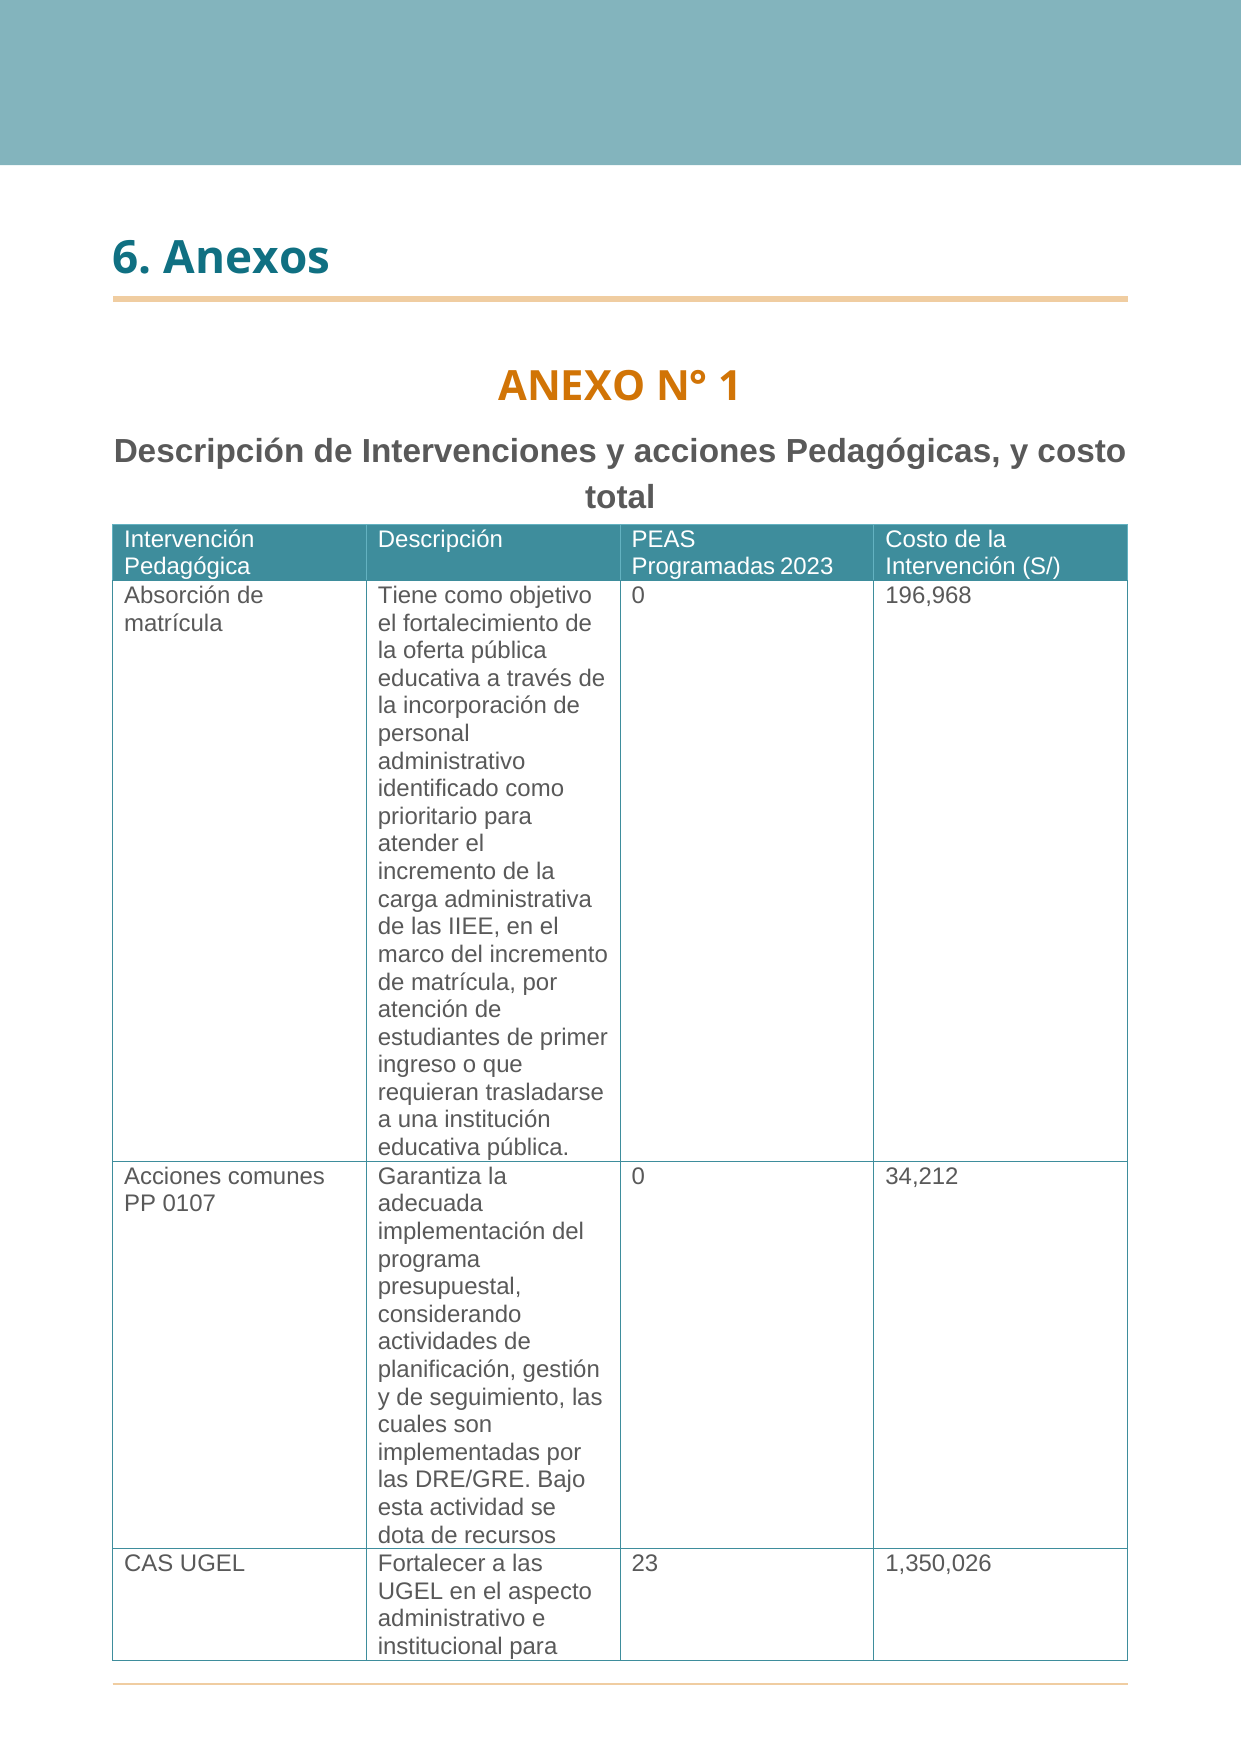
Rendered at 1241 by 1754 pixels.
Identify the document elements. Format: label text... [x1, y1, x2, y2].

text Descripción de Intervenciones y acciones Pedagógicas, y costo total [112, 432, 1128, 516]
table_cell Garantiza la adecuada implementación del programa presupuestal, considerando actividades de planificación, gestión y de seguimiento, las cuales son implementadas por las DRE/GRE. Bajo esta actividad se dota de recursos [367, 1162, 620, 1548]
subtitle 6. Anexos [112, 225, 1128, 302]
table_cell 1,350,026 [874, 1549, 1127, 1659]
table_cell 34,212 [874, 1162, 1127, 1548]
table_cell CAS UGEL [113, 1549, 366, 1659]
table_cell 23 [621, 1549, 873, 1659]
table_header Intervención Pedagógica [113, 525, 366, 580]
table_header Costo de la Intervención (S/) [874, 525, 1127, 580]
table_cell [367, 1549, 620, 1659]
table_header Descripción [367, 525, 620, 580]
table_cell 0 [621, 581, 873, 1161]
table_cell 0 [621, 1162, 873, 1548]
table_cell Tiene como objetivo el fortalecimiento de la oferta pública educativa a través de la incorporación de personal administrativo identificado como prioritario para atender el incremento de la carga administrativa de las IIEE, en el marco del incremento de matrícula, por atención de estudiantes de primer ingreso o que requieran trasladarse a una institución educativa pública. [367, 581, 620, 1161]
table_cell 196,968 [874, 581, 1127, 1161]
table_cell Absorción de matrícula [113, 581, 366, 1161]
table_cell Acciones comunes PP 0107 [113, 1162, 366, 1548]
subtitle ANEXO N° 1 [112, 356, 1128, 413]
table_header PEAS Programadas 2023 [621, 525, 873, 580]
